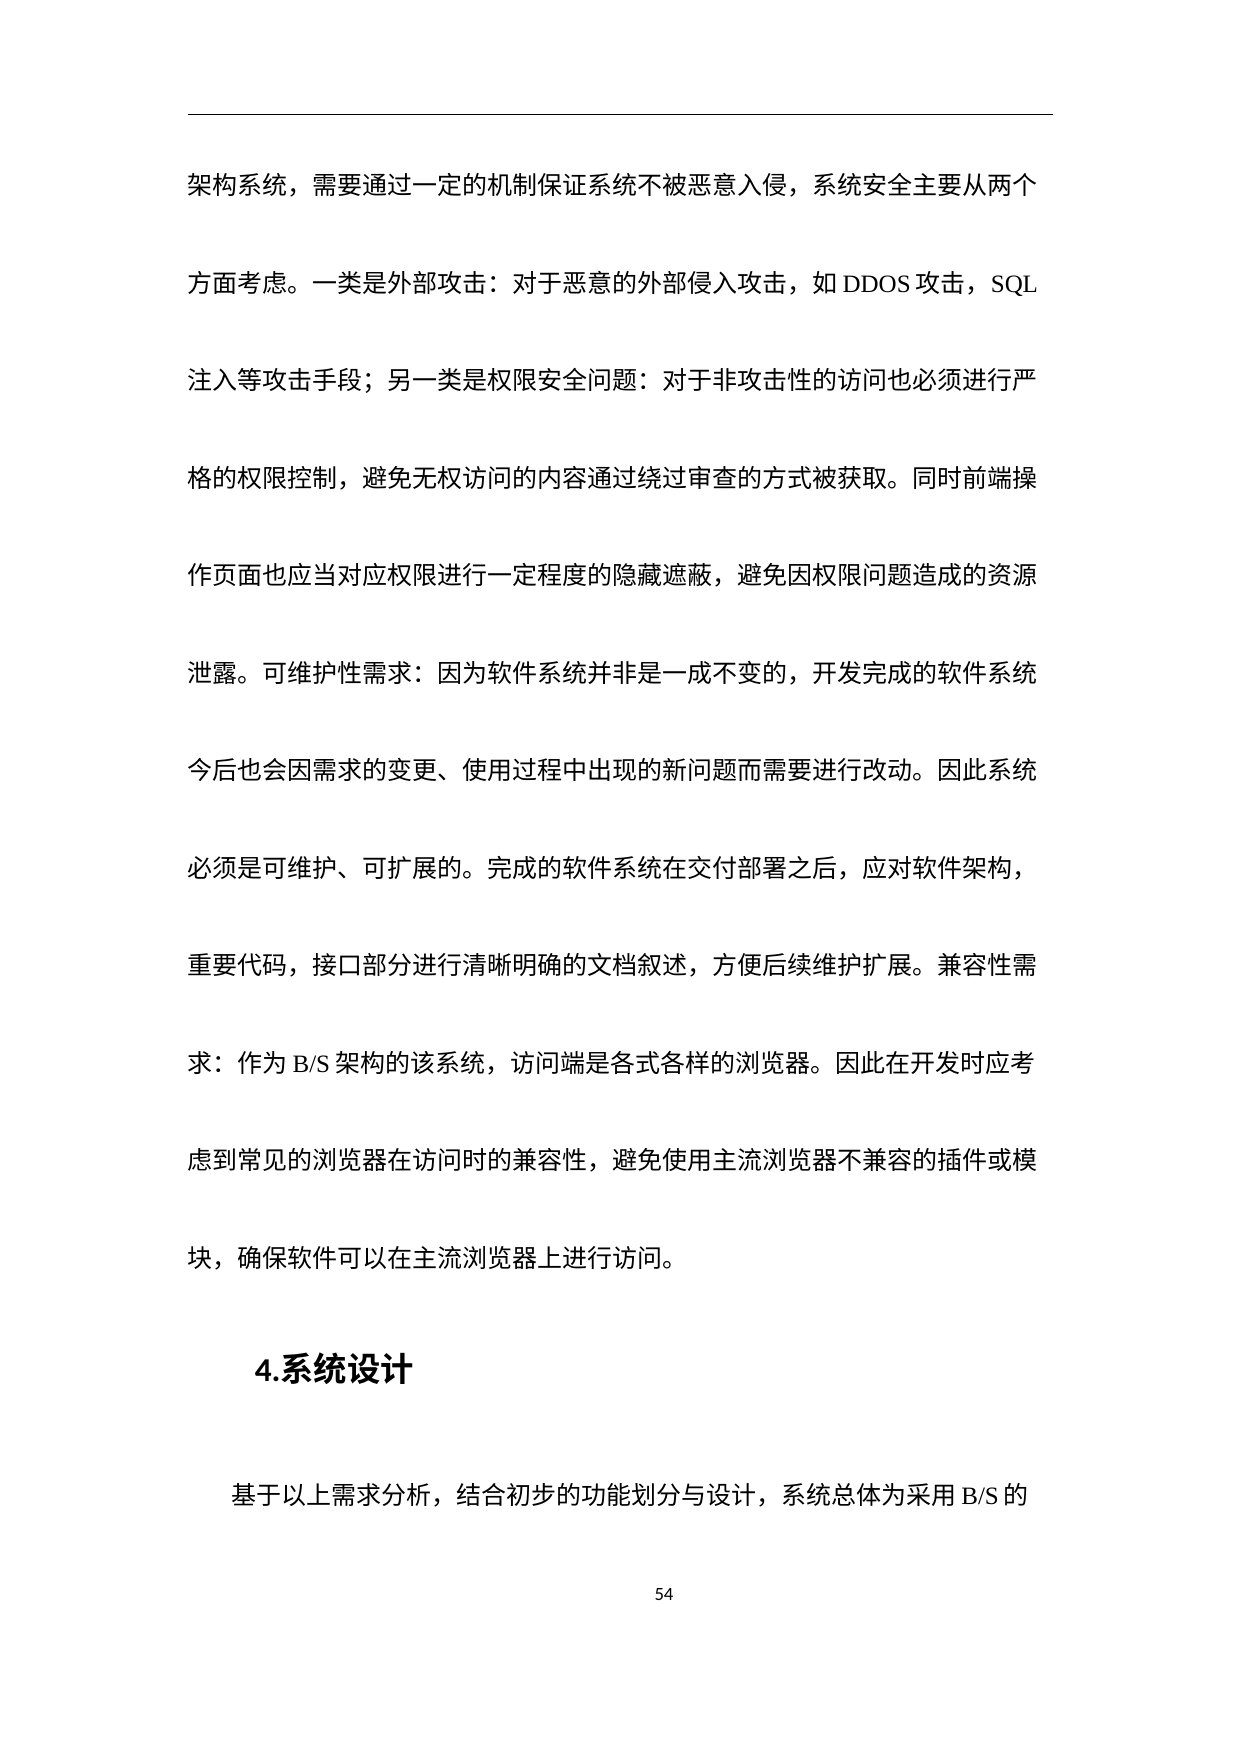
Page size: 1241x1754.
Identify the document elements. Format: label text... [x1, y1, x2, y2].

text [187, 151, 1053, 1289]
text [187, 1461, 1053, 1526]
subtitle 4.系统设计 [187, 1334, 1053, 1399]
